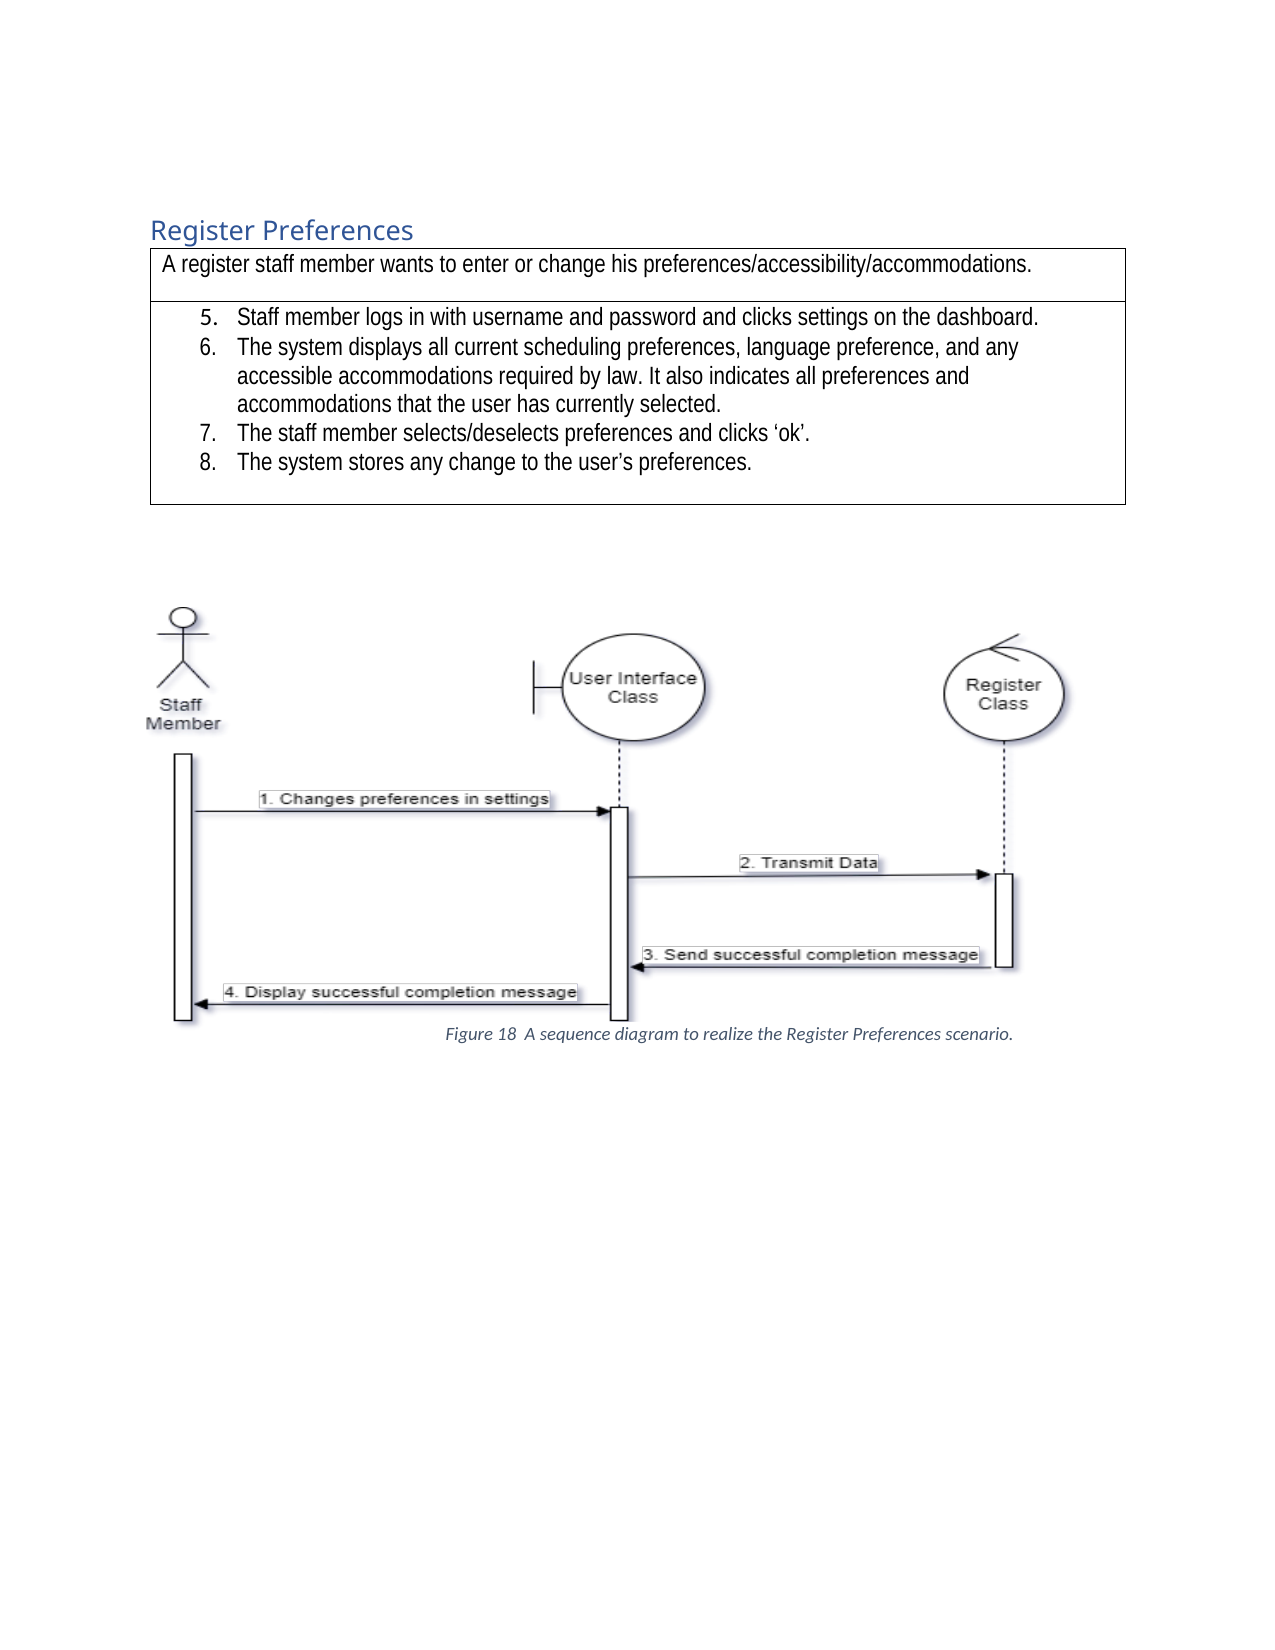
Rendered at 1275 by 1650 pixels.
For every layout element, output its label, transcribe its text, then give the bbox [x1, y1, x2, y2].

subtitle Register Preferences [150, 211, 1125, 248]
table_header A register staff member wants to enter or change his preferences/accessibility/accommodations. [151, 249, 1125, 301]
table_cell Staff member logs in with username and password and clicks settings on the dashboard. The system displays all current scheduling preferences, language preference, and any accessible accommodations required by law. It also indicates all preferences and accommodations that the user has currently selected. The staff member selects/deselects preferences and clicks ‘ok’. The system stores any change to the user’s preferences. [151, 302, 1125, 504]
picture [145, 607, 1084, 1036]
